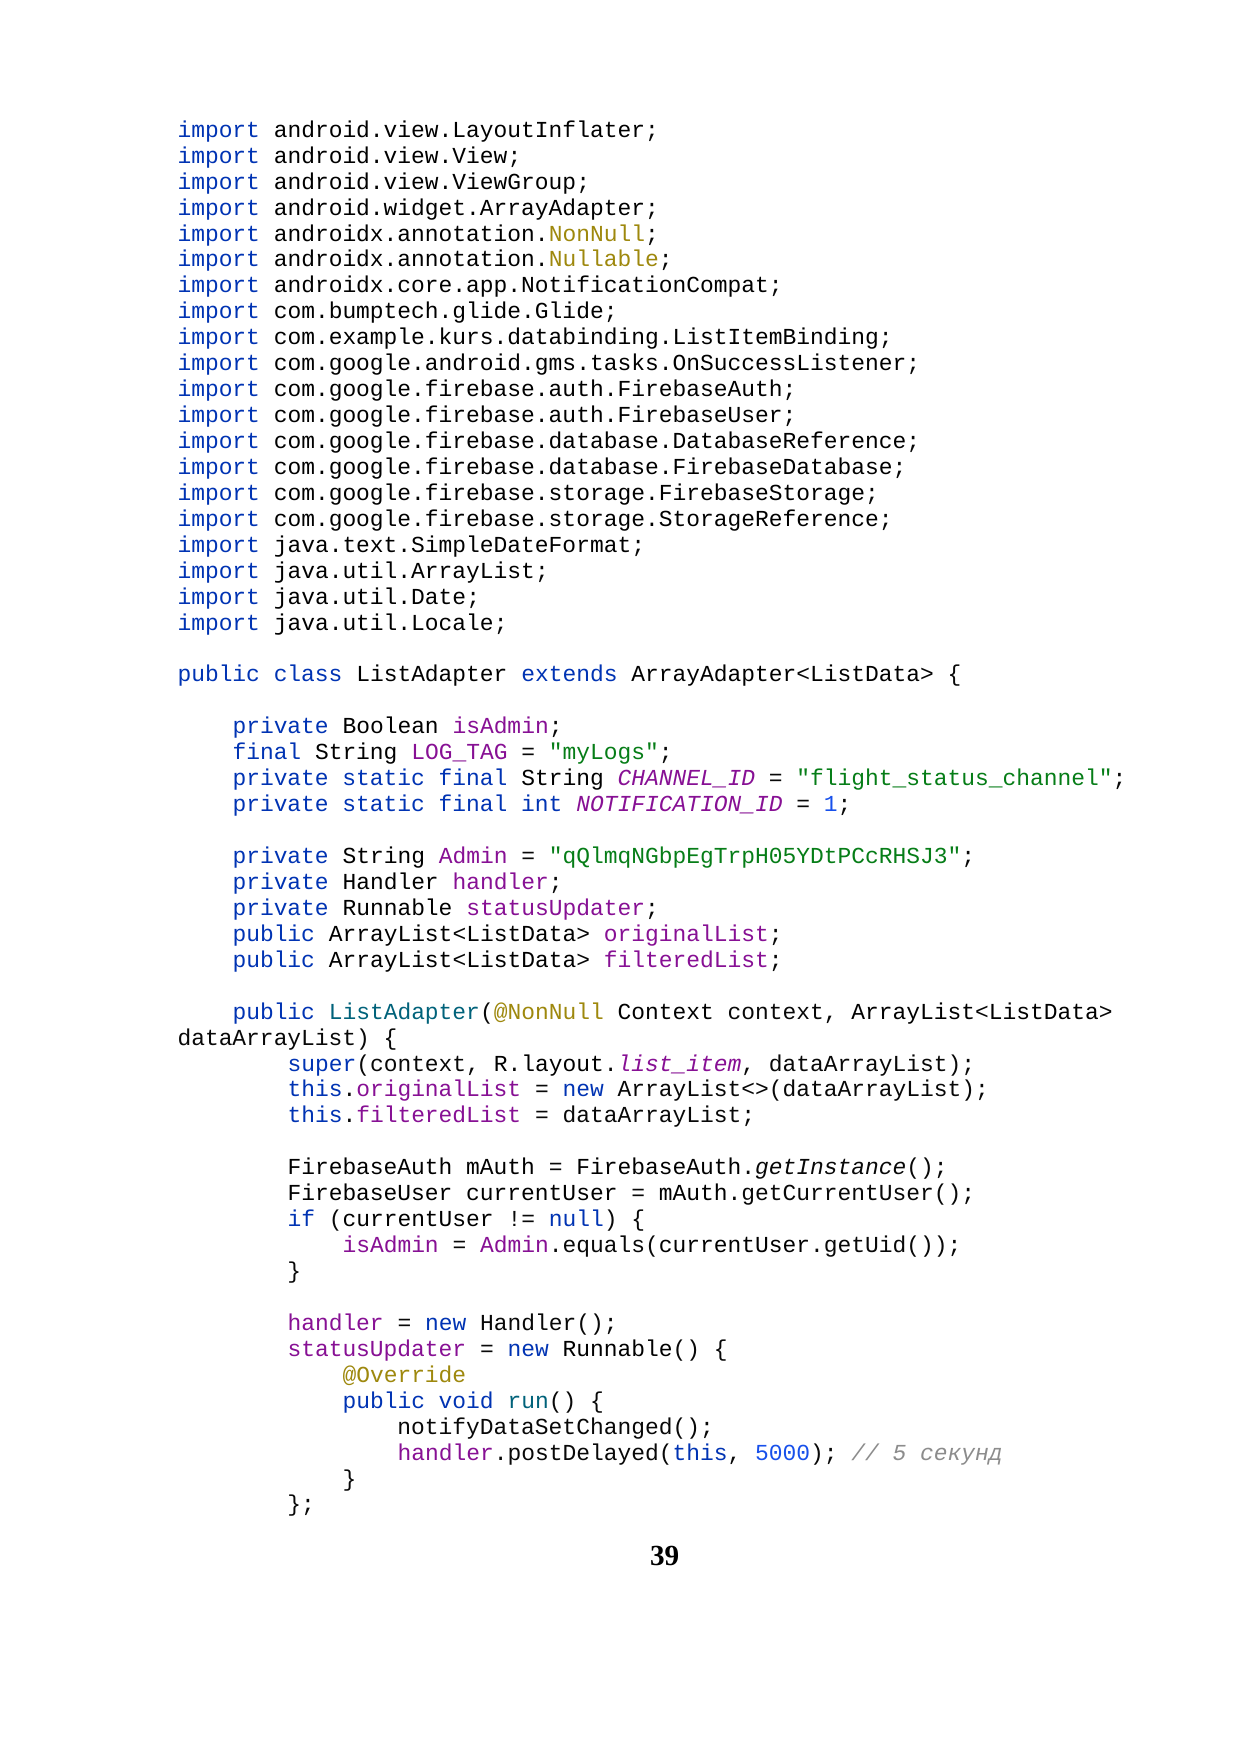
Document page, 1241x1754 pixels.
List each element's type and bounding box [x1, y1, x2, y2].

text [177, 118, 1152, 1519]
